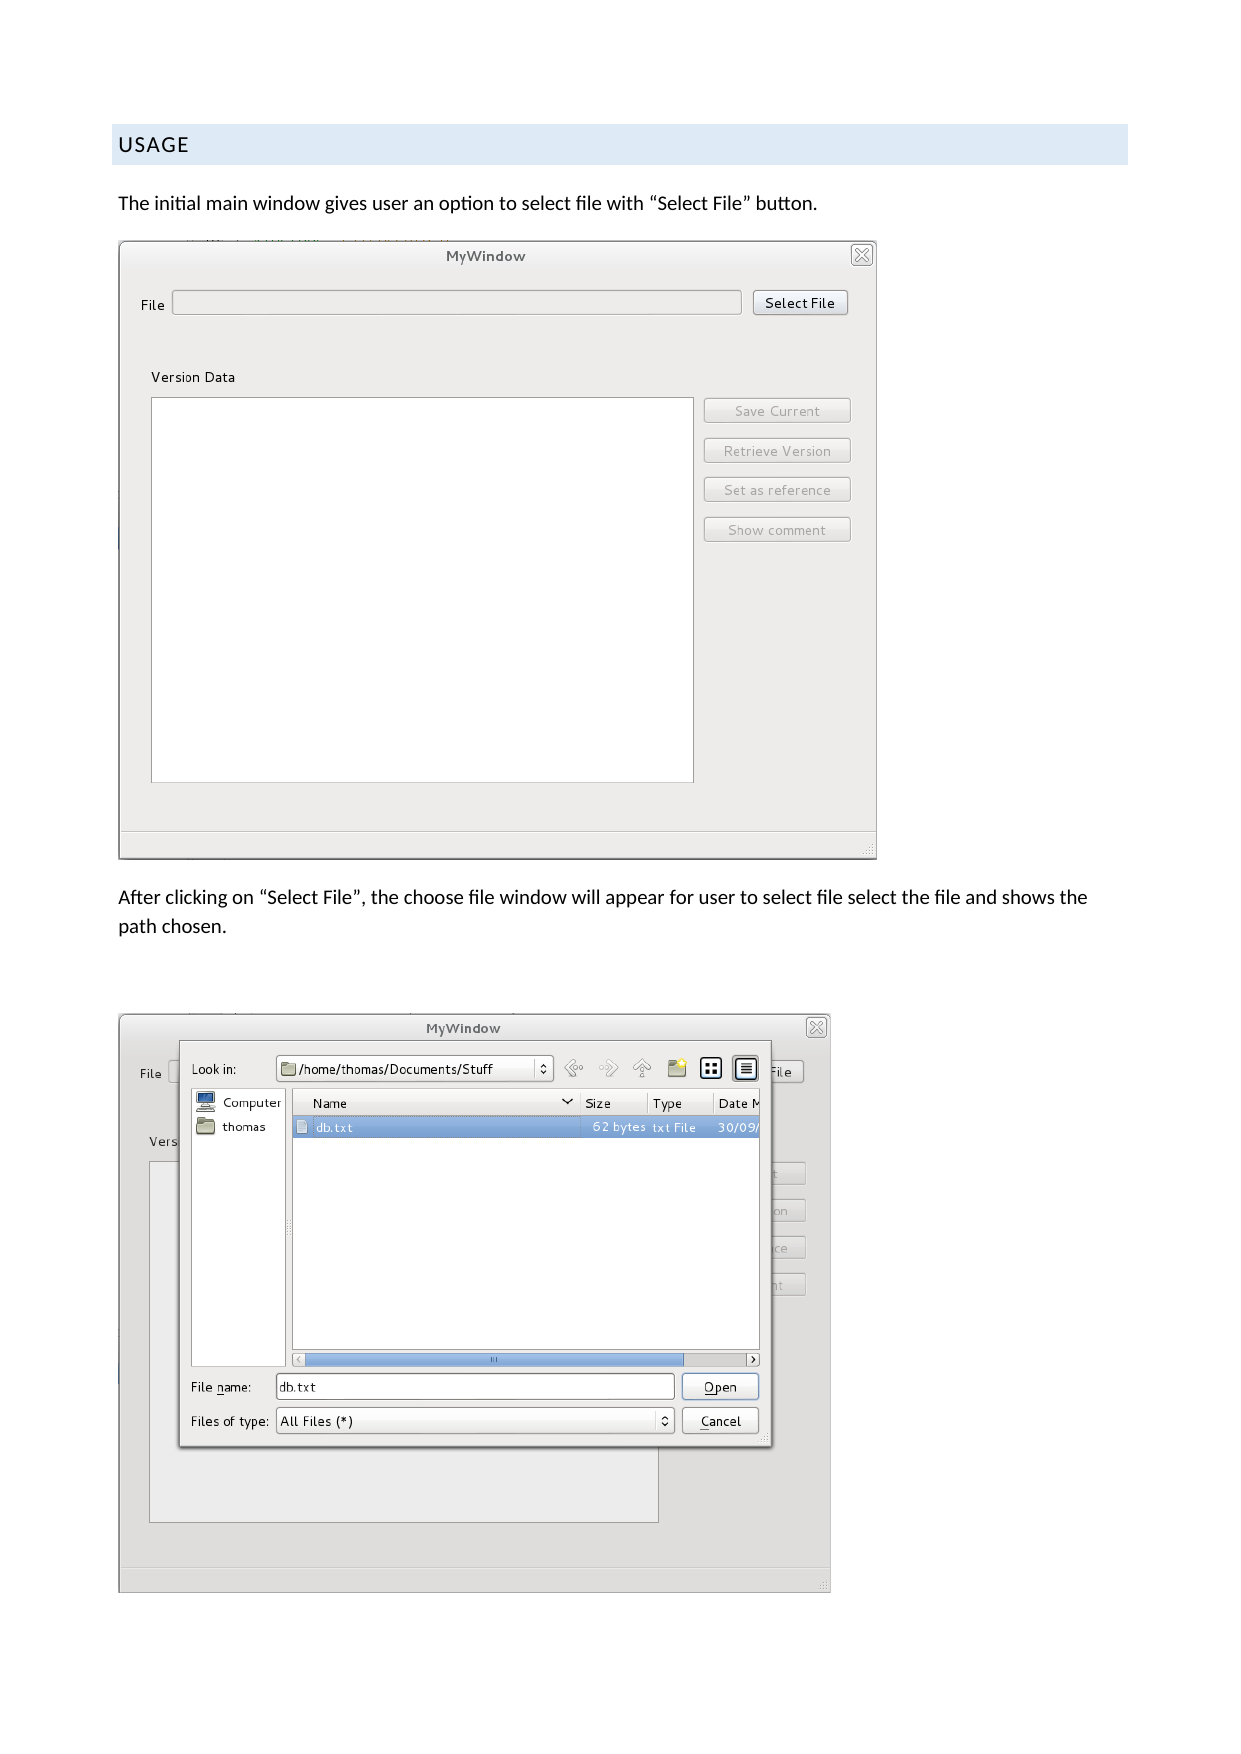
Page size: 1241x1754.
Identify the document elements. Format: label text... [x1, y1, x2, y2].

text The initial main window gives user an option to select file with “Select File” button. [118, 190, 1122, 215]
picture [118, 240, 877, 860]
picture [118, 1013, 831, 1593]
subtitle Usage [118, 131, 1122, 159]
text After clicking on “Select File”, the choose file window will appear for user to select file select the file and shows the path chosen. [118, 884, 1122, 938]
